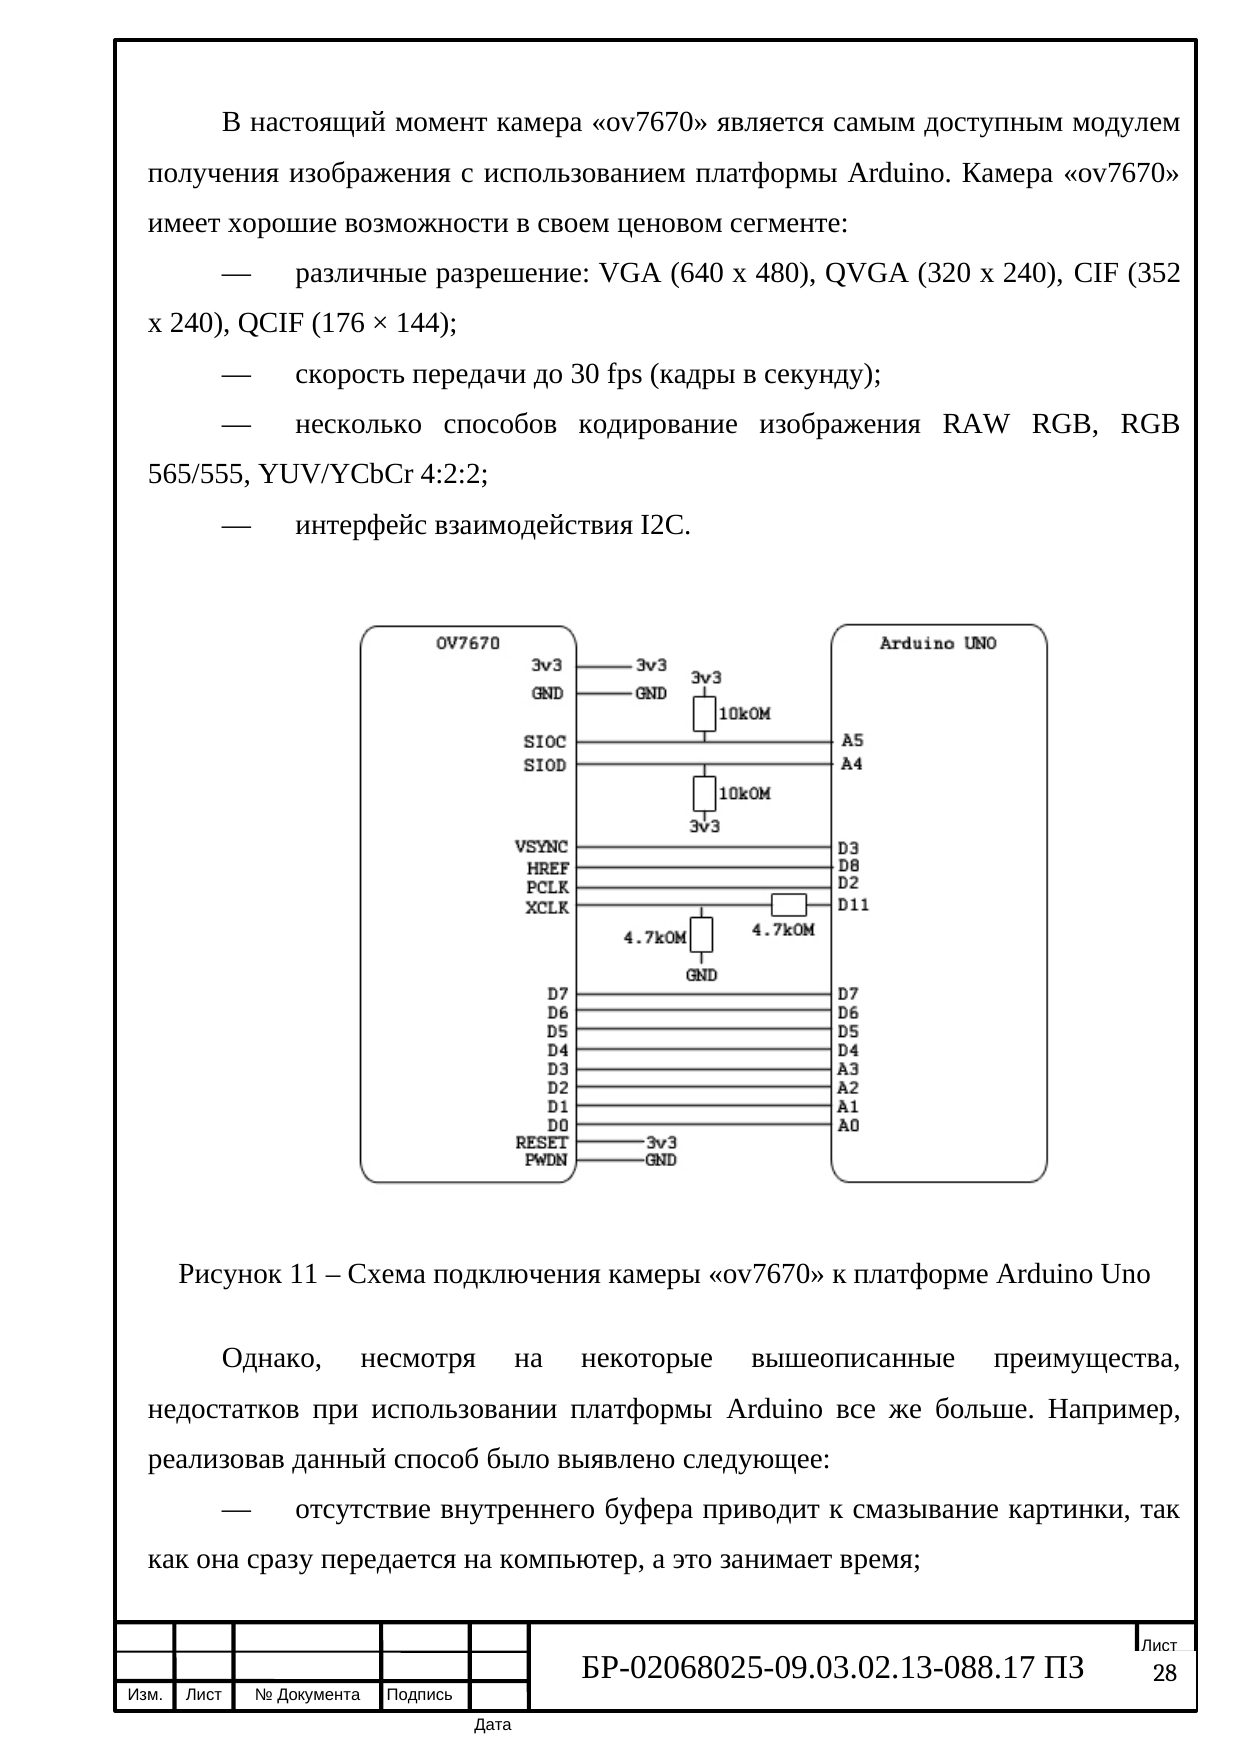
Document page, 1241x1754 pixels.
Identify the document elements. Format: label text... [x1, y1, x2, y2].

list несколько способов кодирование изображения RAW RGB, RGB 565/555, YUV/YCbCr 4:2:2; [148, 406, 1181, 490]
text Однако, несмотря на некоторые вышеописанные преимущества, недостатков при использовании платформы Arduino все же больше. Например, реализовав данный способ было выявлено следующее: [148, 1340, 1181, 1474]
text В настоящий момент камера «ov7670» является самым доступным модулем получения изображения с использованием платформы Arduino. Камера «ov7670» имеет хорошие возможности в своем ценовом сегменте: [148, 104, 1181, 238]
list интерфейс взаимодействия I2C. [148, 507, 1181, 540]
list отсутствие внутреннего буфера приводит к смазывание картинки, так как она сразу передается на компьютер, а это занимает время; [148, 1491, 1181, 1575]
list скорость передачи до 30 fps (кадры в секунду); [148, 356, 1181, 389]
list различные разрешение: VGA (640 х 480), QVGA (320 х 240), CIF (352 х 240), QCIF (176 × 144); [148, 255, 1181, 339]
picture [310, 607, 1092, 1202]
text Рисунок 11 – Схема подключения камеры «ov7670» к платформе Arduino Uno [148, 1257, 1181, 1290]
